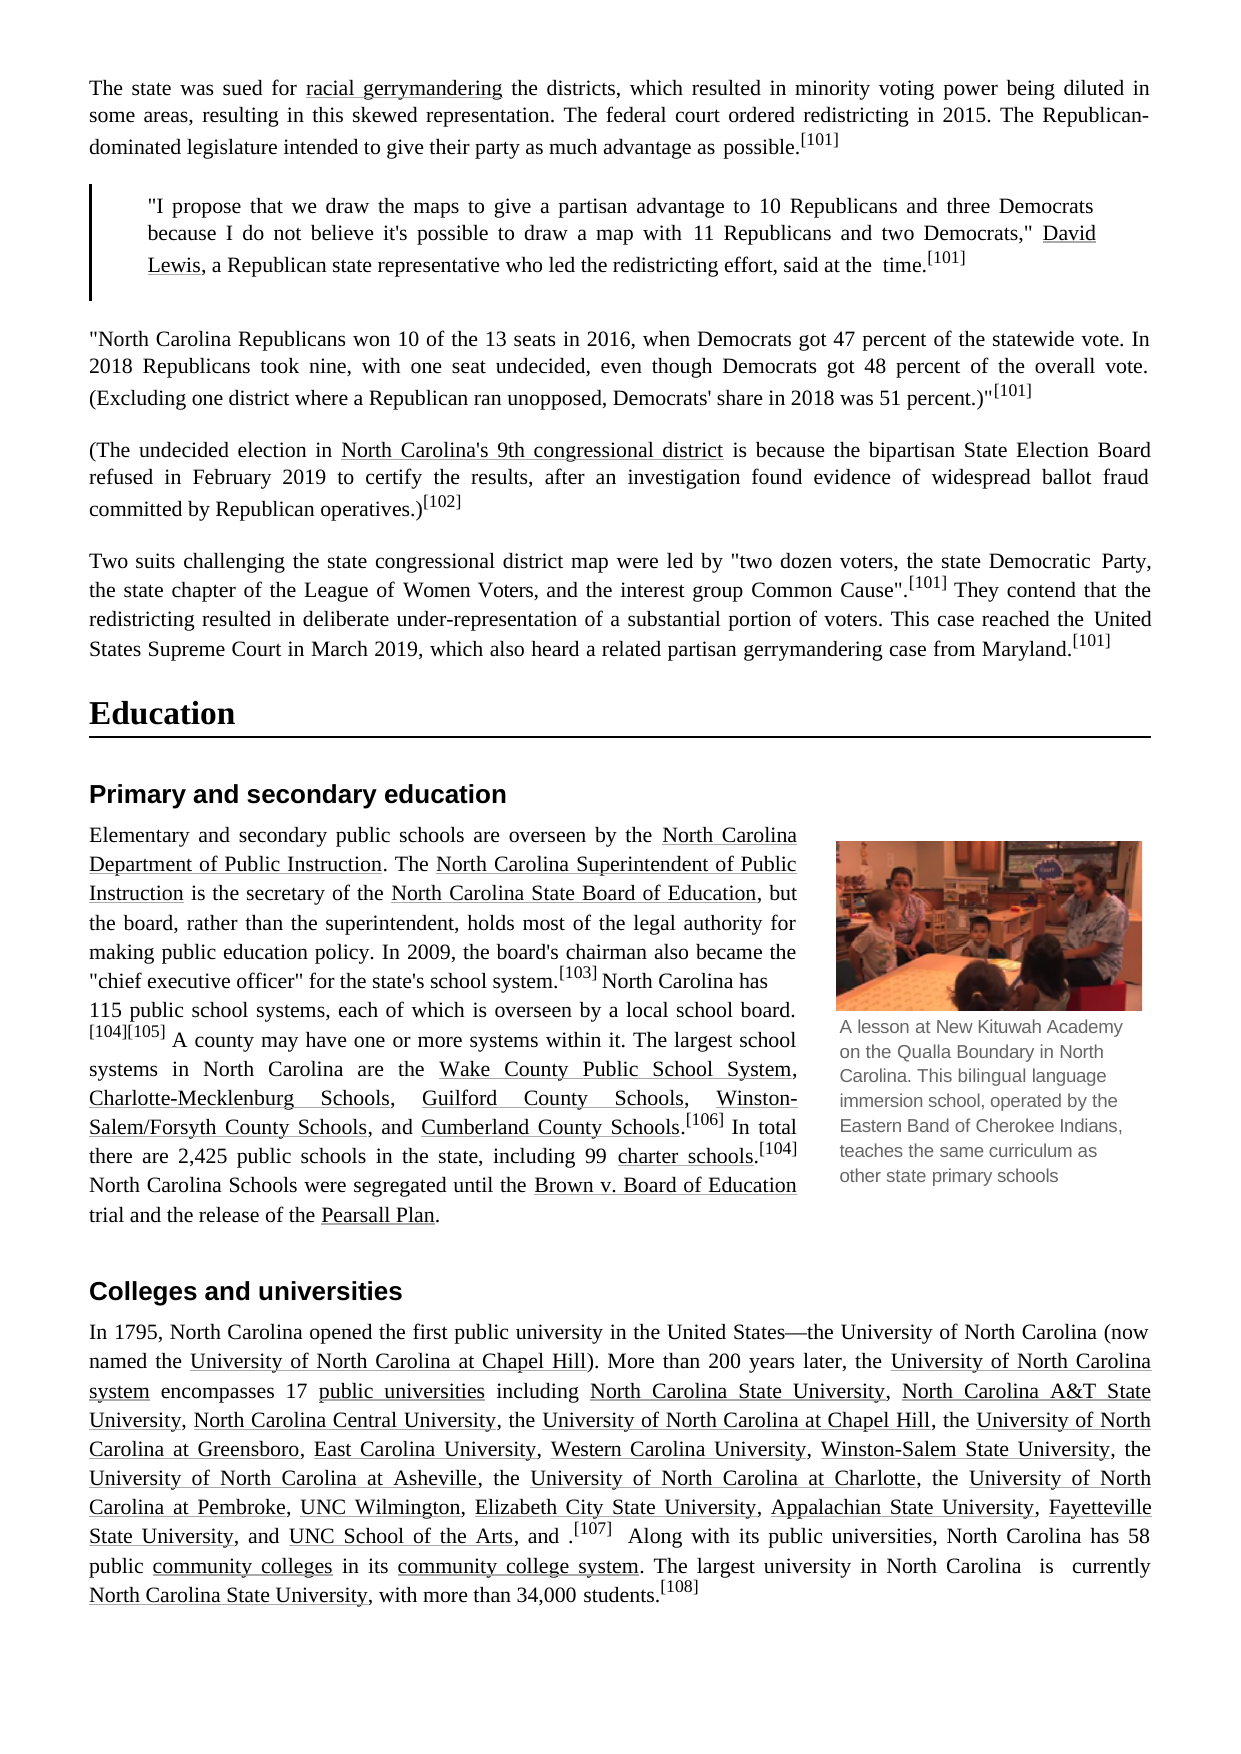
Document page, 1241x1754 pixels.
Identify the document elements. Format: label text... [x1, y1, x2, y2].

subtitle Education [89, 693, 1178, 732]
subtitle Primary and secondary education [89, 779, 801, 809]
text The state was sued for racial gerrymandering the districts, which resulted in minority voting power being diluted in some areas, resulting in this skewed representation. The federal court ordered redistricting in 2015. The Republican- dominated legislature intended to give their party as much advantage as possible.[101] [89, 75, 1151, 159]
text Elementary and secondary public schools are overseen by the North Carolina Department of Public Instruction. The North Carolina Superintendent of Public Instruction is the secretary of the North Carolina State Board of Education, but the board, rather than the superintendent, holds most of the legal authority for making public education policy. In 2009, the board's chairman also became the "chief executive officer" for the state's school system.[103] North Carolina has [89, 819, 797, 994]
text (The undecided election in North Carolina's 9th congressional district is because the bipartisan State Election Board refused in February 2019 to certify the results, after an investigation found evidence of widespread ballot fraud committed by Republican operatives.)[102] [89, 437, 1151, 522]
picture [836, 841, 1143, 1011]
text In 1795, North Carolina opened the first public university in the United States—the University of North Carolina (now named the University of North Carolina at Chapel Hill). More than 200 years later, the University of North Carolina system encompasses 17 public universities including North Carolina State University, North Carolina A&T State University, North Carolina Central University, the University of North Carolina at Chapel Hill, the University of North Carolina at Greensboro, East Carolina University, Western Carolina University, Winston-Salem State University, the University of North Carolina at Asheville, the University of North Carolina at Charlotte, the University of North Carolina at Pembroke, UNC Wilmington, Elizabeth City State University, Appalachian State University, Fayetteville State University, and UNC School of the Arts, and .[107] Along with its public universities, North Carolina has 58 public community colleges in its community college system. The largest university in North Carolina is currently North Carolina State University, with more than 34,000 students.[108] [89, 1316, 1152, 1608]
text 115 public school systems, each of which is overseen by a local school board.[104][105] A county may have one or more systems within it. The largest school systems in North Carolina are the Wake County Public School System, Charlotte-Mecklenburg Schools, Guilford County Schools, Winston- Salem/Forsyth County Schools, and Cumberland County Schools.[106] In total there are 2,425 public schools in the state, including 99 charter schools.[104] North Carolina Schools were segregated until the Brown v. Board of Education trial and the release of the Pearsall Plan. [89, 994, 797, 1228]
subtitle Colleges and universities [89, 1276, 1178, 1306]
text "North Carolina Republicans won 10 of the 13 seats in 2016, when Democrats got 47 percent of the statewide vote. In 2018 Republicans took nine, with one seat undecided, even though Democrats got 48 percent of the overall vote. (Excluding one district where a Republican ran unopposed, Democrats' share in 2018 was 51 percent.)"[101] [89, 326, 1151, 411]
text A lesson at New Kituwah Academy on the Qualla Boundary in North Carolina. This bilingual language immersion school, operated by the Eastern Band of Cherokee Indians, teaches the same curriculum as other state primary schools [839, 1011, 1129, 1186]
text "I propose that we draw the maps to give a partisan advantage to 10 Republicans and three Democrats because I do not believe it's possible to draw a map with 11 Republicans and two Democrats," David Lewis, a Republican state representative who led the redistricting effort, said at the time.[101] [147, 193, 1096, 277]
text Two suits challenging the state congressional district map were led by "two dozen voters, the state Democratic Party, the state chapter of the League of Women Voters, and the interest group Common Cause".[101] They contend that the redistricting resulted in deliberate under-representation of a substantial portion of voters. This case reached the United States Supreme Court in March 2019, which also heard a related partisan gerrymandering case from Maryland.[101] [89, 545, 1151, 662]
